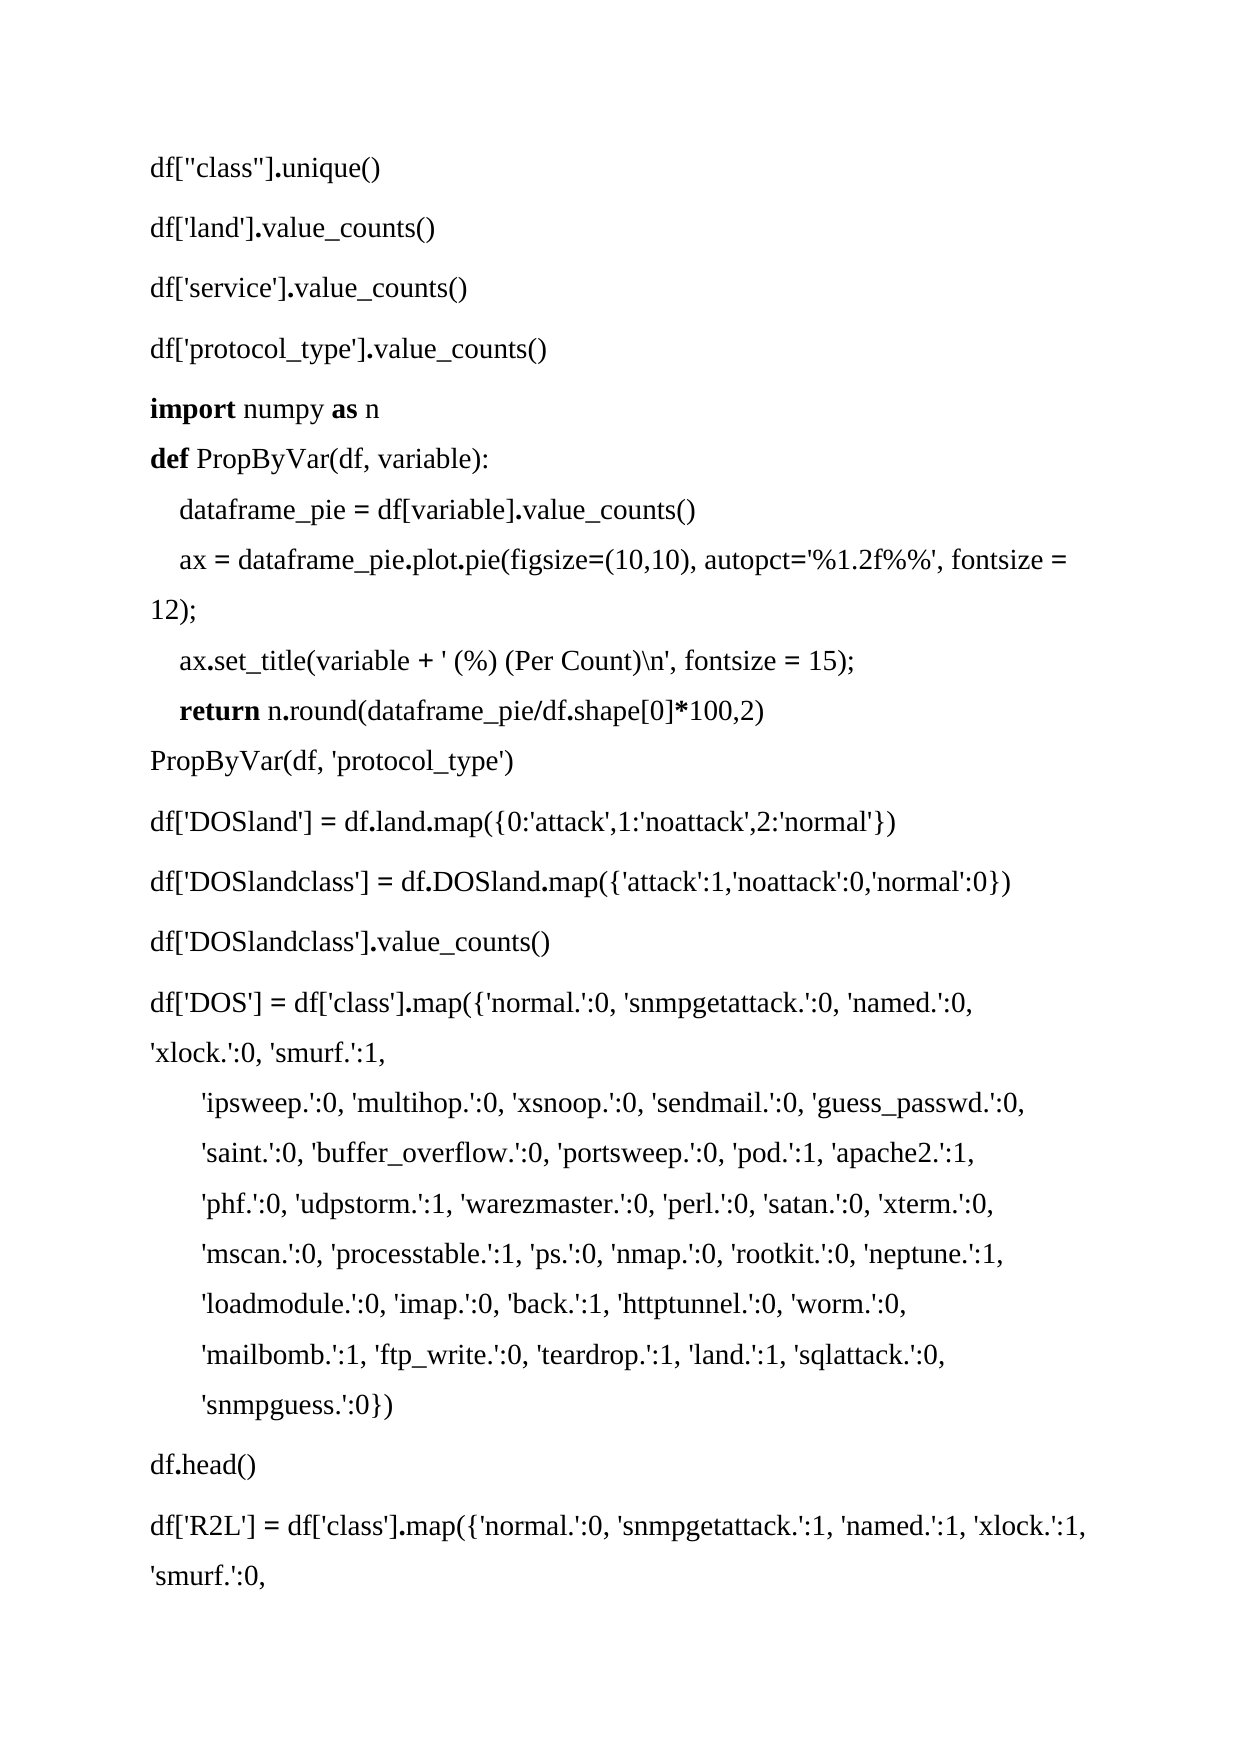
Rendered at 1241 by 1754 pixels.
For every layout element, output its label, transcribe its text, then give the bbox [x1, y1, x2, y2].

text df['DOSlandclass'].value_counts() [150, 924, 1090, 958]
text 'mailbomb.':1, 'ftp_write.':0, 'teardrop.':1, 'land.':1, 'sqlattack.':0, [150, 1337, 1090, 1370]
text 'phf.':0, 'udpstorm.':1, 'warezmaster.':0, 'perl.':0, 'satan.':0, 'xterm.':0, [150, 1186, 1090, 1219]
text ax.set_title(variable + ' (%) (Per Count)\n', fontsize = 15); [150, 643, 1090, 676]
text 'loadmodule.':0, 'imap.':0, 'back.':1, 'httptunnel.':0, 'worm.':0, [150, 1287, 1090, 1320]
text df['DOS'] = df['class'].map({'normal.':0, 'snmpgetattack.':0, 'named.':0, 'xlock.':0, 'smurf.':1, [150, 985, 1090, 1068]
text df['R2L'] = df['class'].map({'normal.':0, 'snmpgetattack.':1, 'named.':1, 'xlock.':1, 'smurf.':0, [150, 1508, 1090, 1592]
text def PropByVar(df, variable): [150, 442, 1090, 475]
text 'saint.':0, 'buffer_overflow.':0, 'portsweep.':0, 'pod.':1, 'apache2.':1, [150, 1136, 1090, 1169]
text df['protocol_type'].value_counts() [150, 331, 1090, 364]
text df['service'].value_counts() [150, 271, 1090, 304]
text 'ipsweep.':0, 'multihop.':0, 'xsnoop.':0, 'sendmail.':0, 'guess_passwd.':0, [150, 1085, 1090, 1119]
text df['DOSland'] = df.land.map({0:'attack',1:'noattack',2:'normal'}) [150, 804, 1090, 837]
text ax = dataframe_pie.plot.pie(figsize=(10,10), autopct='%1.2f%%', fontsize = 12); [150, 542, 1090, 626]
text 'mscan.':0, 'processtable.':1, 'ps.':0, 'nmap.':0, 'rootkit.':0, 'neptune.':1, [150, 1236, 1090, 1270]
text import numpy as n [150, 391, 1090, 425]
text df["class"].unique() [150, 150, 1090, 183]
text PropByVar(df, 'protocol_type') [150, 743, 1090, 777]
text return n.round(dataframe_pie/df.shape[0]*100,2) [150, 693, 1090, 727]
text 'snmpguess.':0}) [150, 1387, 1090, 1421]
text dataframe_pie = df[variable].value_counts() [150, 492, 1090, 525]
text df.head() [150, 1447, 1090, 1481]
text df['DOSlandclass'] = df.DOSland.map({'attack':1,'noattack':0,'normal':0}) [150, 864, 1090, 898]
text df['land'].value_counts() [150, 210, 1090, 244]
